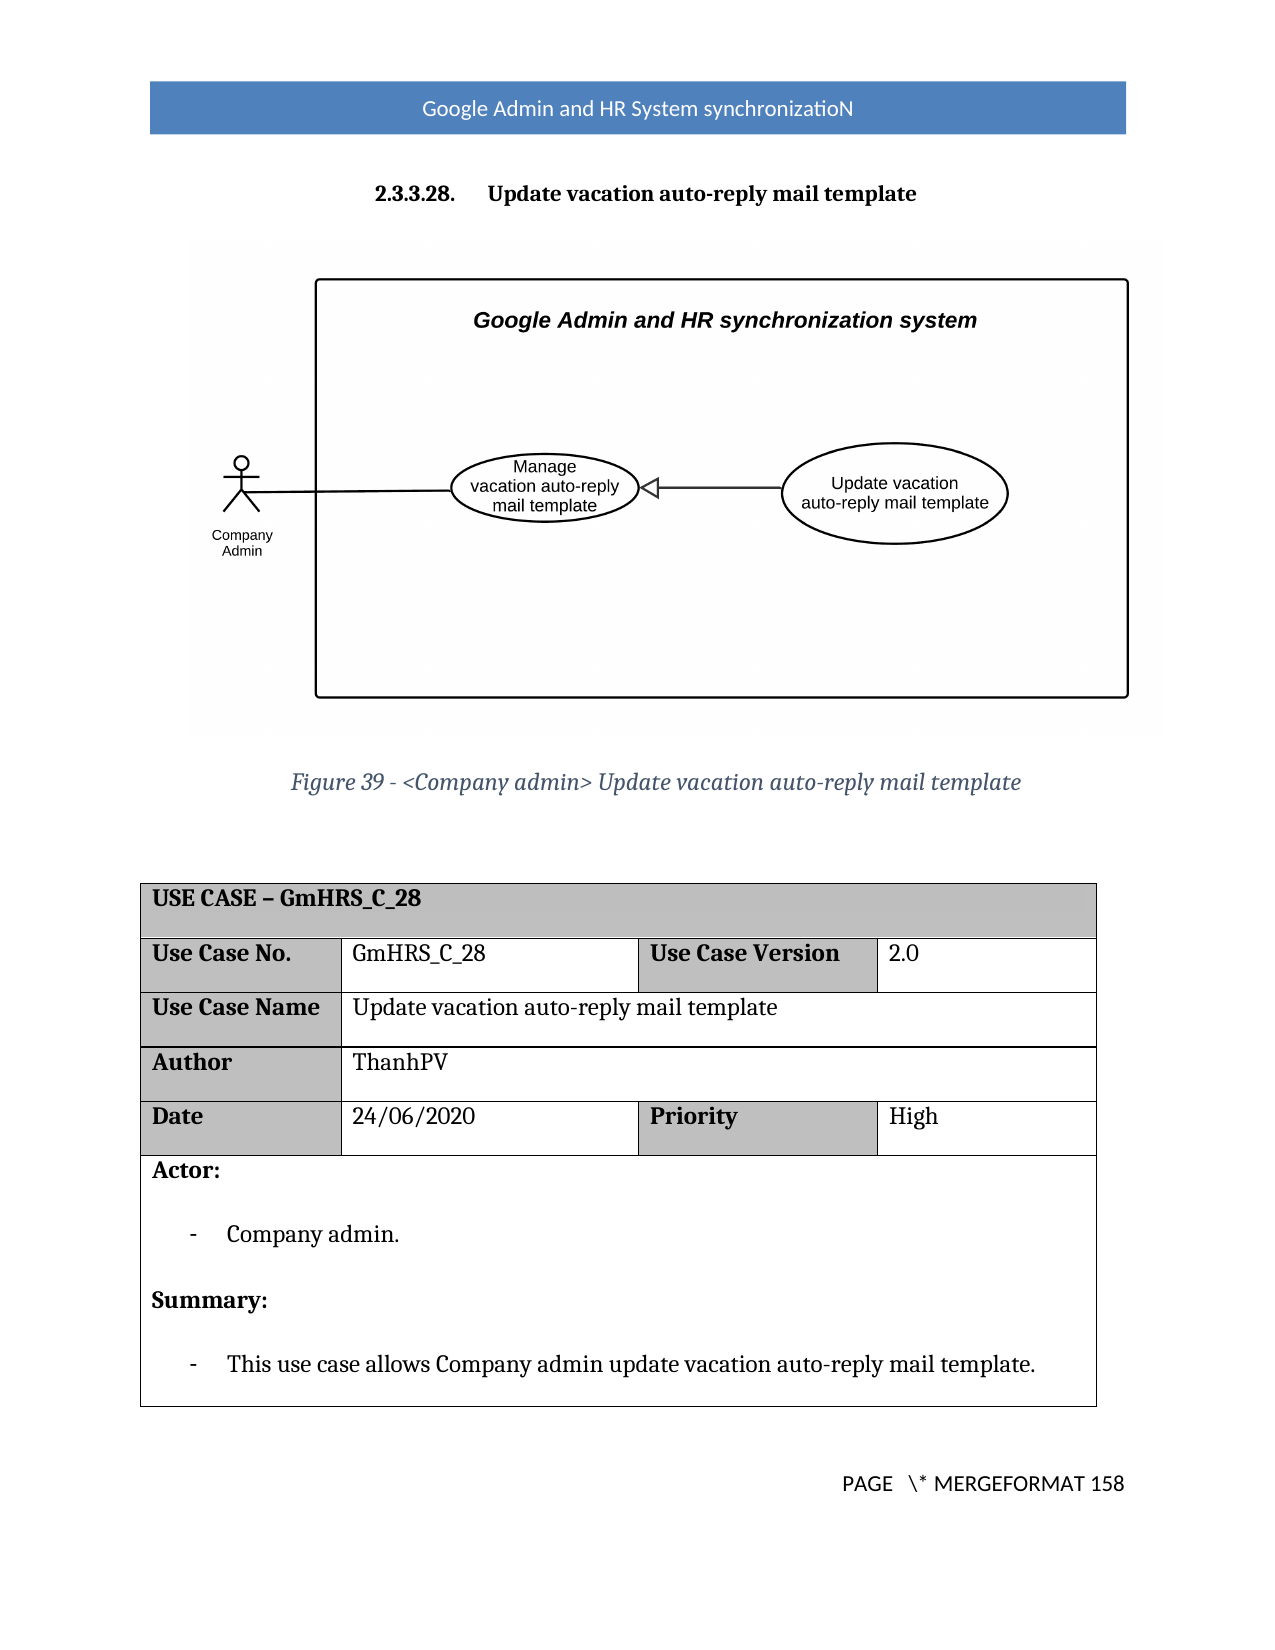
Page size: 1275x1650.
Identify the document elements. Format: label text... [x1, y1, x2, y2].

table_cell Date [141, 1102, 341, 1155]
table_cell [141, 1156, 1096, 1406]
table_cell 24/06/2020 [342, 1102, 638, 1155]
text Figure 39 - <Company admin> Update vacation auto-reply mail template [187, 768, 1125, 797]
table_cell High [878, 1102, 1096, 1155]
table_cell ThanhPV [342, 1048, 1096, 1101]
table_cell Author [141, 1048, 341, 1101]
table_cell Priority [639, 1102, 877, 1155]
table_cell Use Case Name [141, 993, 341, 1046]
picture [187, 240, 1163, 735]
table_cell 2.0 [878, 939, 1096, 992]
table_cell Update vacation auto-reply mail template [342, 993, 1096, 1046]
table_header USE CASE – GmHRS_C_28 [141, 884, 1096, 937]
table_cell Use Case No. [141, 939, 341, 992]
subtitle Update vacation auto-reply mail template [375, 181, 1125, 207]
table_cell Use Case Version [639, 939, 877, 992]
table_cell GmHRS_C_28 [342, 939, 638, 992]
